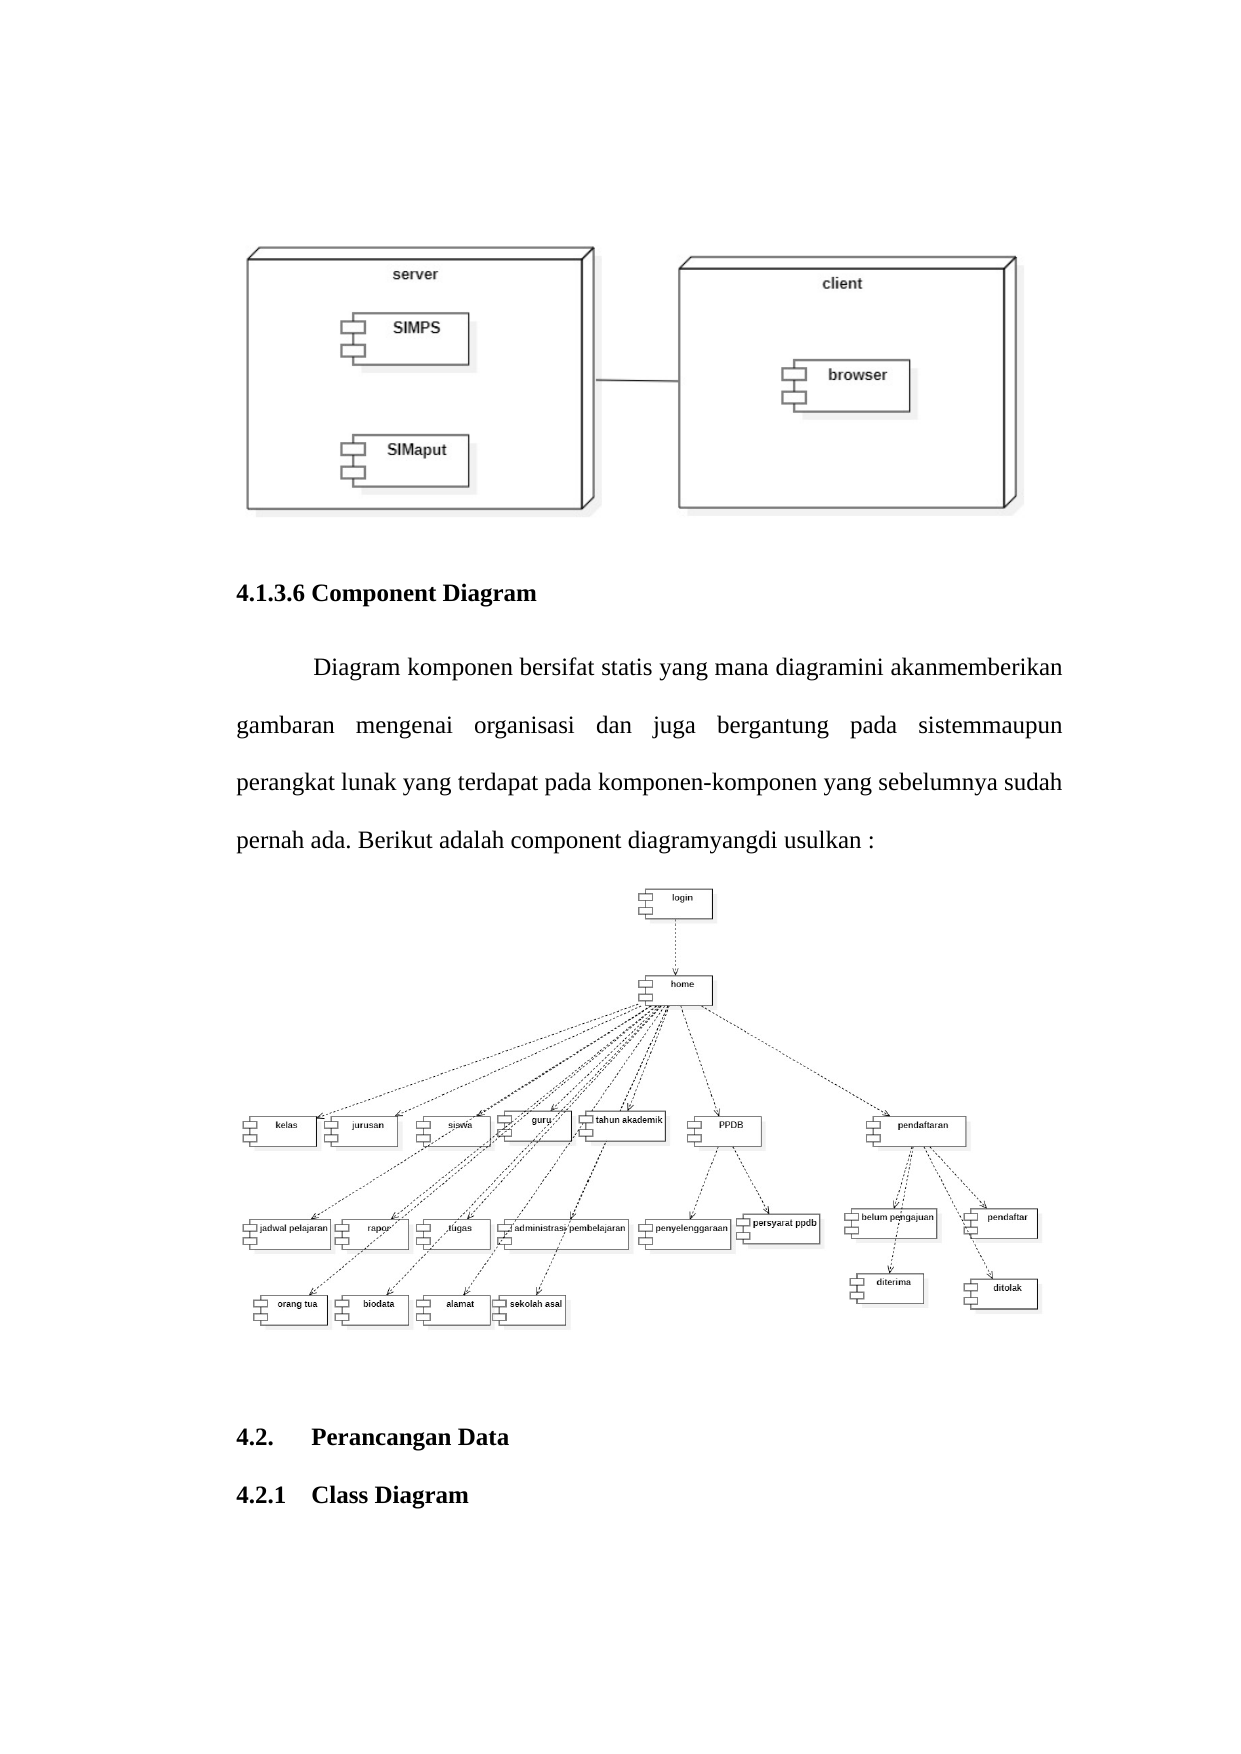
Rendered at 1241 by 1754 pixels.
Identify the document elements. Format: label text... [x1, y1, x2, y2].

text Diagram komponen bersifat statis yang mana diagramini akanmemberikan gambaran mengenai organisasi dan juga bergantung pada sistemmaupun perangkat lunak yang terdapat pada komponen-komponen yang sebelumnya sudah pernah ada. Berikut adalah component diagramyangdi usulkan : [236, 652, 1063, 853]
picture [236, 236, 1063, 557]
text Perancangan Data [236, 1422, 1063, 1451]
list Component Diagram [236, 578, 1063, 607]
picture [236, 882, 1063, 1352]
text Class Diagram [236, 1480, 1063, 1509]
